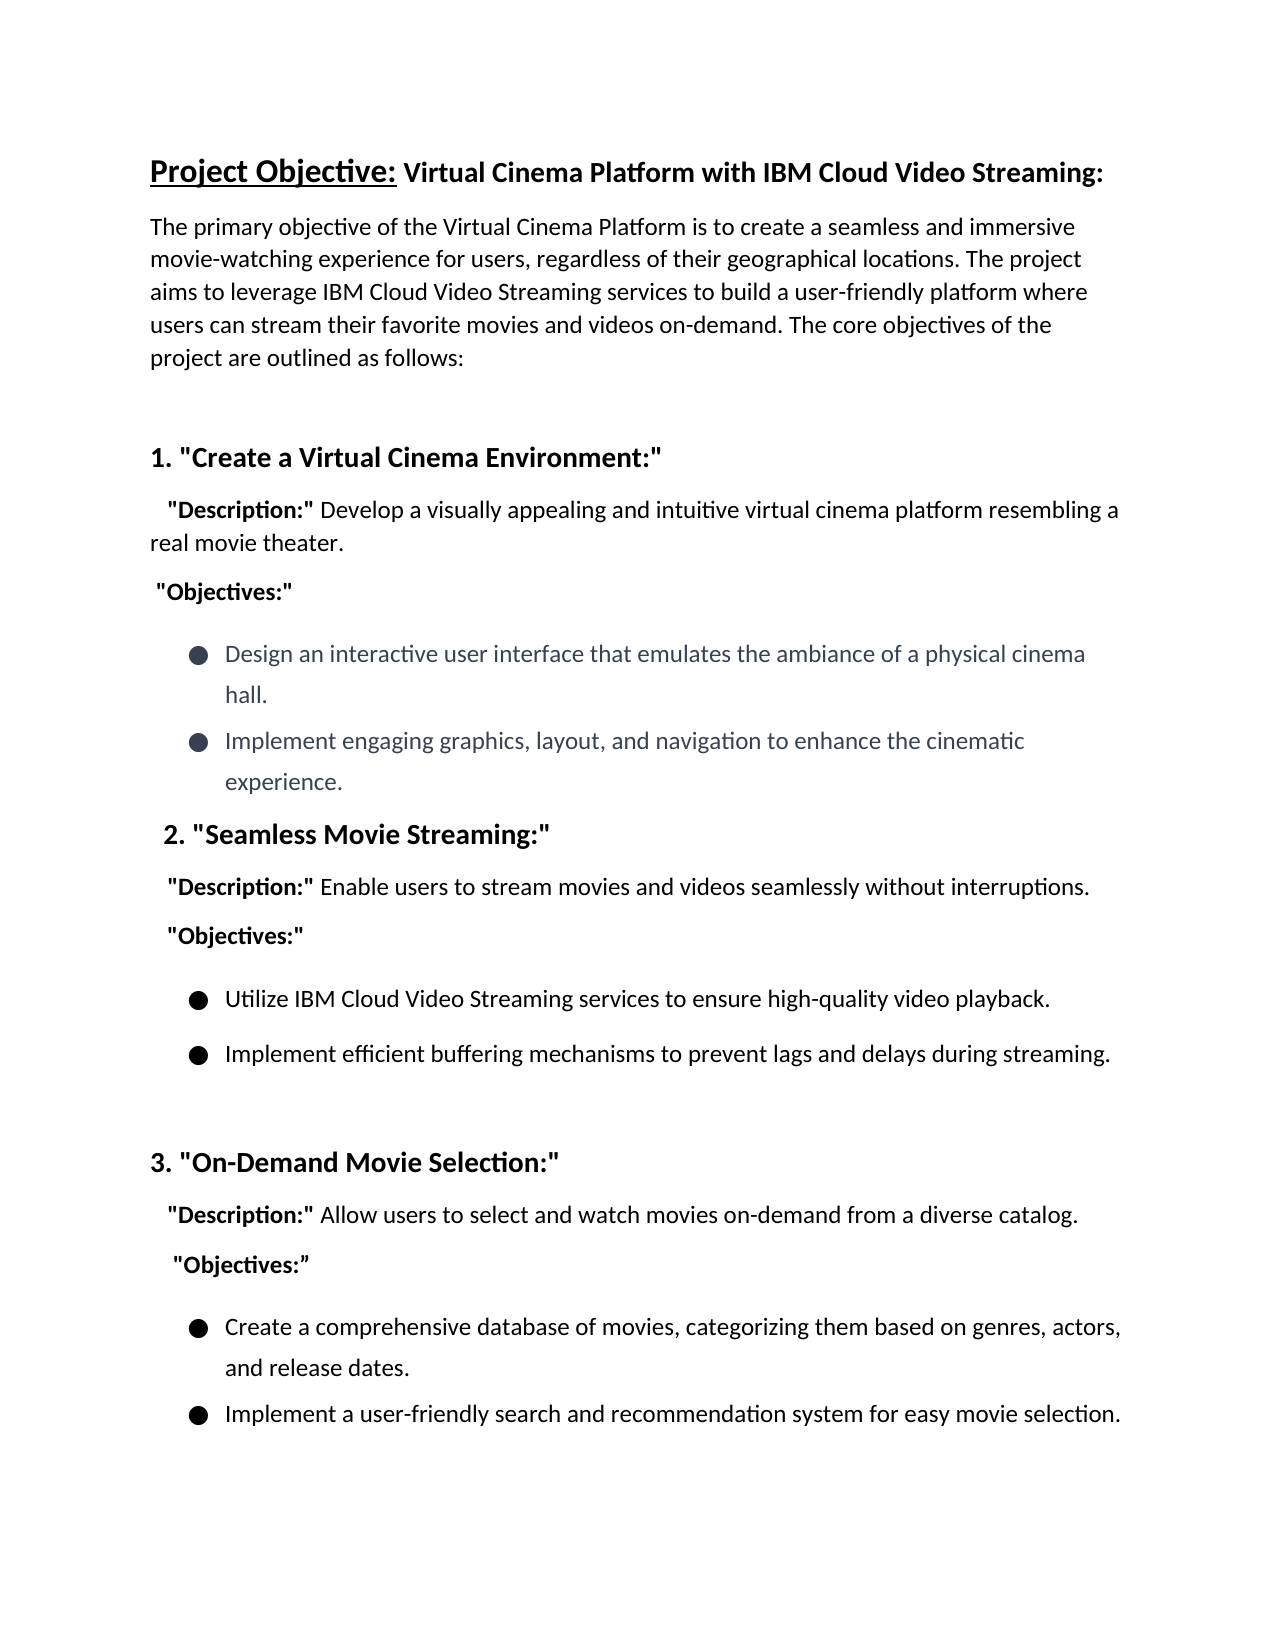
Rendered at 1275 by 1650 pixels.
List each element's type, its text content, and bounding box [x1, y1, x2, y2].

text The primary objective of the Virtual Cinema Platform is to create a seamless and immersive movie-watching experience for users, regardless of their geographical locations. The project aims to leverage IBM Cloud Video Streaming services to build a user-friendly platform where users can stream their favorite movies and videos on-demand. The core objectives of the project are outlined as follows: [150, 211, 1125, 373]
text "Description:" Allow users to select and watch movies on-demand from a diverse catalog. [150, 1199, 1125, 1230]
list Implement engaging graphics, layout, and navigation to enhance the cinematic experience. [187, 712, 1125, 797]
text Project Objective: Virtual Cinema Platform with IBM Cloud Video Streaming: [150, 150, 1125, 191]
text "Description:" Enable users to stream movies and videos seamlessly without interruptions. [150, 871, 1125, 901]
list Implement efficient buffering mechanisms to prevent lags and delays during streaming. [187, 1025, 1125, 1077]
text 2. "Seamless Movie Streaming:" [150, 816, 1125, 851]
text 1. "Create a Virtual Cinema Environment:" [150, 439, 1125, 474]
list Implement a user-friendly search and recommendation system for easy movie selection. [187, 1385, 1125, 1436]
text "Description:" Develop a visually appealing and intuitive virtual cinema platform resembling a real movie theater. [150, 494, 1125, 557]
list Create a comprehensive database of movies, categorizing them based on genres, actors, and release dates. [187, 1298, 1125, 1383]
text "Objectives:" [150, 920, 1125, 951]
text "Objectives:” [150, 1249, 1125, 1279]
list Design an interactive user interface that emulates the ambiance of a physical cinema hall. [187, 626, 1125, 710]
list Utilize IBM Cloud Video Streaming services to ensure high-quality video playback. [187, 970, 1125, 1021]
text 3. "On-Demand Movie Selection:" [150, 1144, 1125, 1180]
text "Objectives:" [150, 576, 1125, 607]
